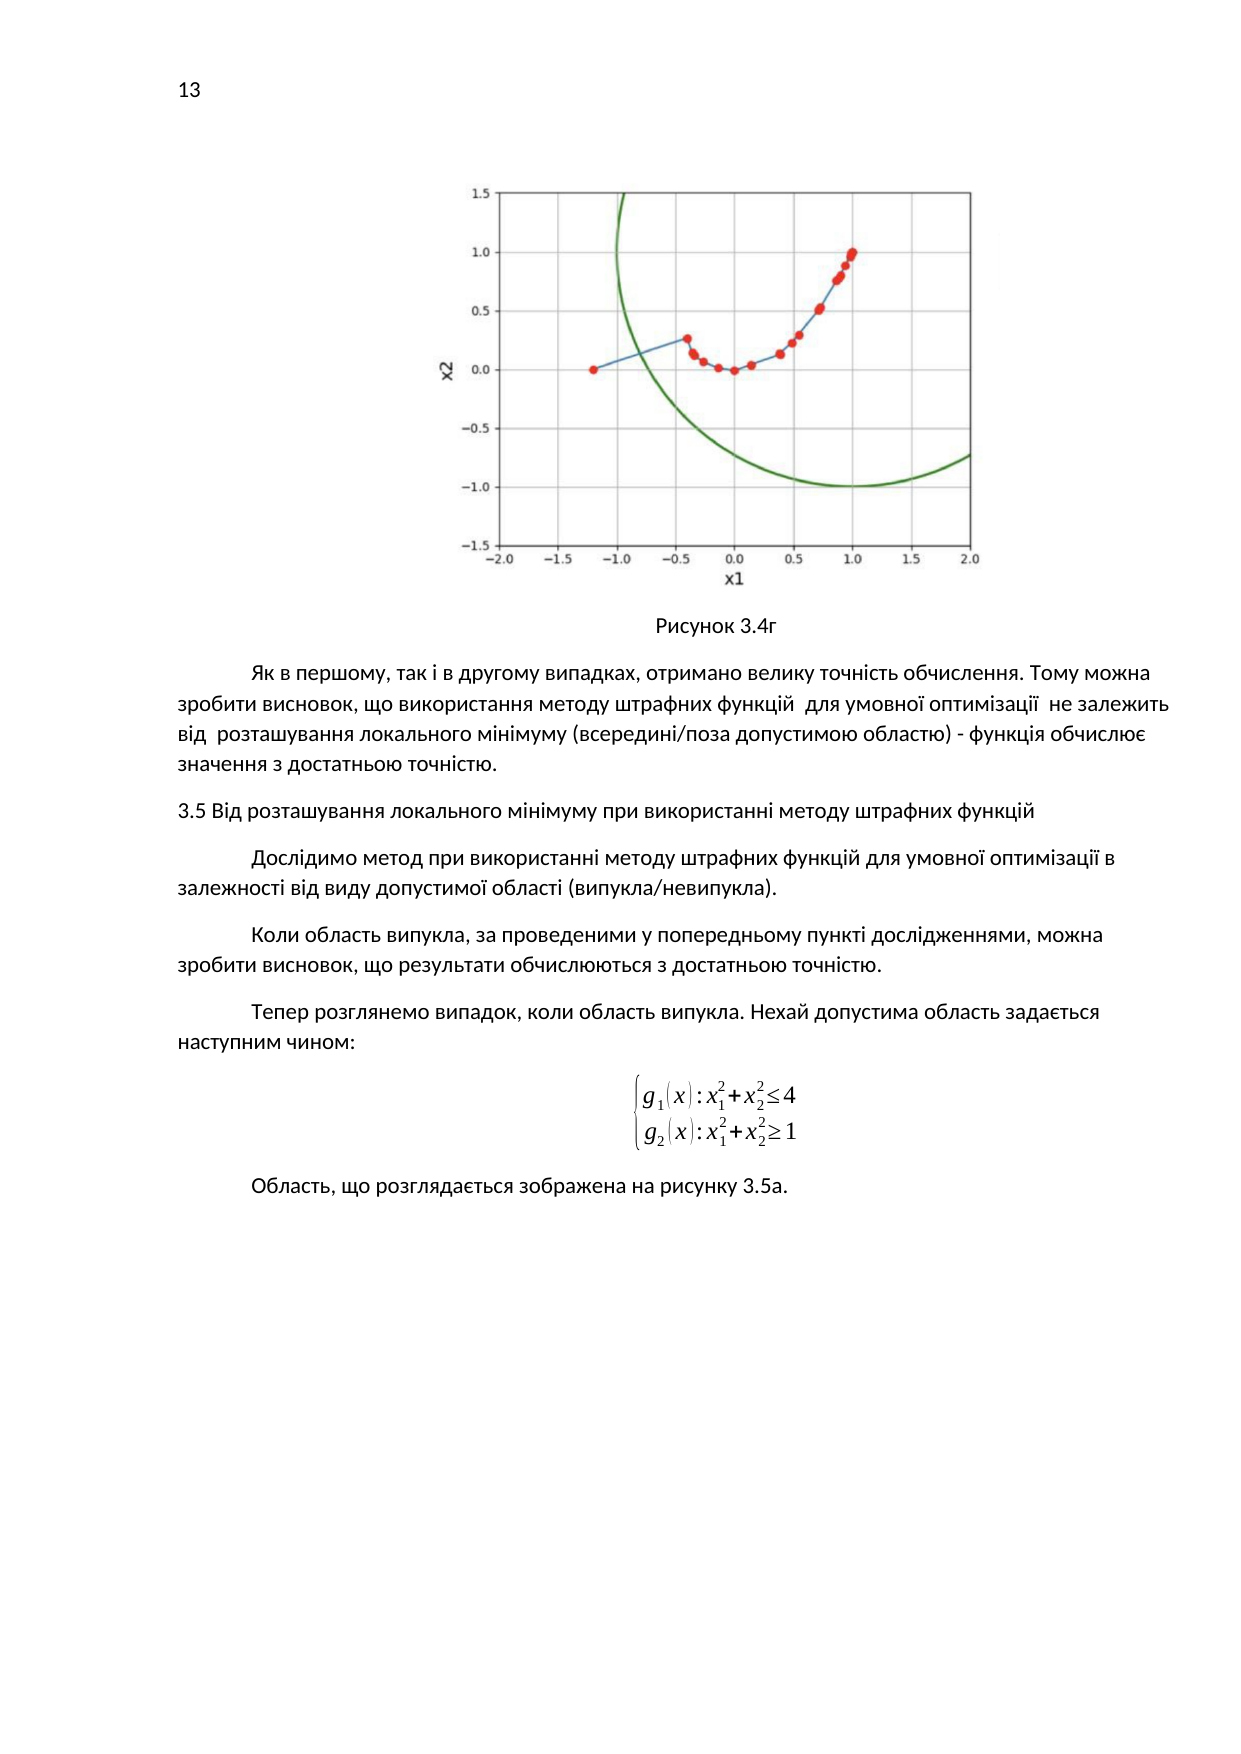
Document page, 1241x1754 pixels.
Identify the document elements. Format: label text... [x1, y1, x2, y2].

text Дослідимо метод при використанні методу штрафних функцій для умовної оптимізації в залежності від виду допустимої області (випукла/невипукла). [177, 843, 1181, 901]
picture [432, 168, 1000, 593]
text Рисунок 3.4г [177, 612, 1181, 639]
text 3.5 Від розташування локального мінімуму при використанні методу штрафних функцій [177, 796, 1181, 824]
text Тепер розглянемо випадок, коли область випукла. Нехай допустима область задається наступним чином: [177, 997, 1181, 1055]
text Область, що розглядається зображена на рисунку 3.5а. [177, 1171, 1181, 1199]
text Як в першому, так і в другому випадках, отримано велику точність обчислення. Тому можна зробити висновок, що використання методу штрафних функцій для умовної оптимізації не залежить від розташування локального мінімуму (всередині/поза допустимою областю) - функція обчислює значення з достатньою точністю. [177, 658, 1181, 777]
text Коли область випукла, за проведеними у попередньому пункті дослідженнями, можна зробити висновок, що результати обчислюються з достатньою точністю. [177, 920, 1181, 978]
